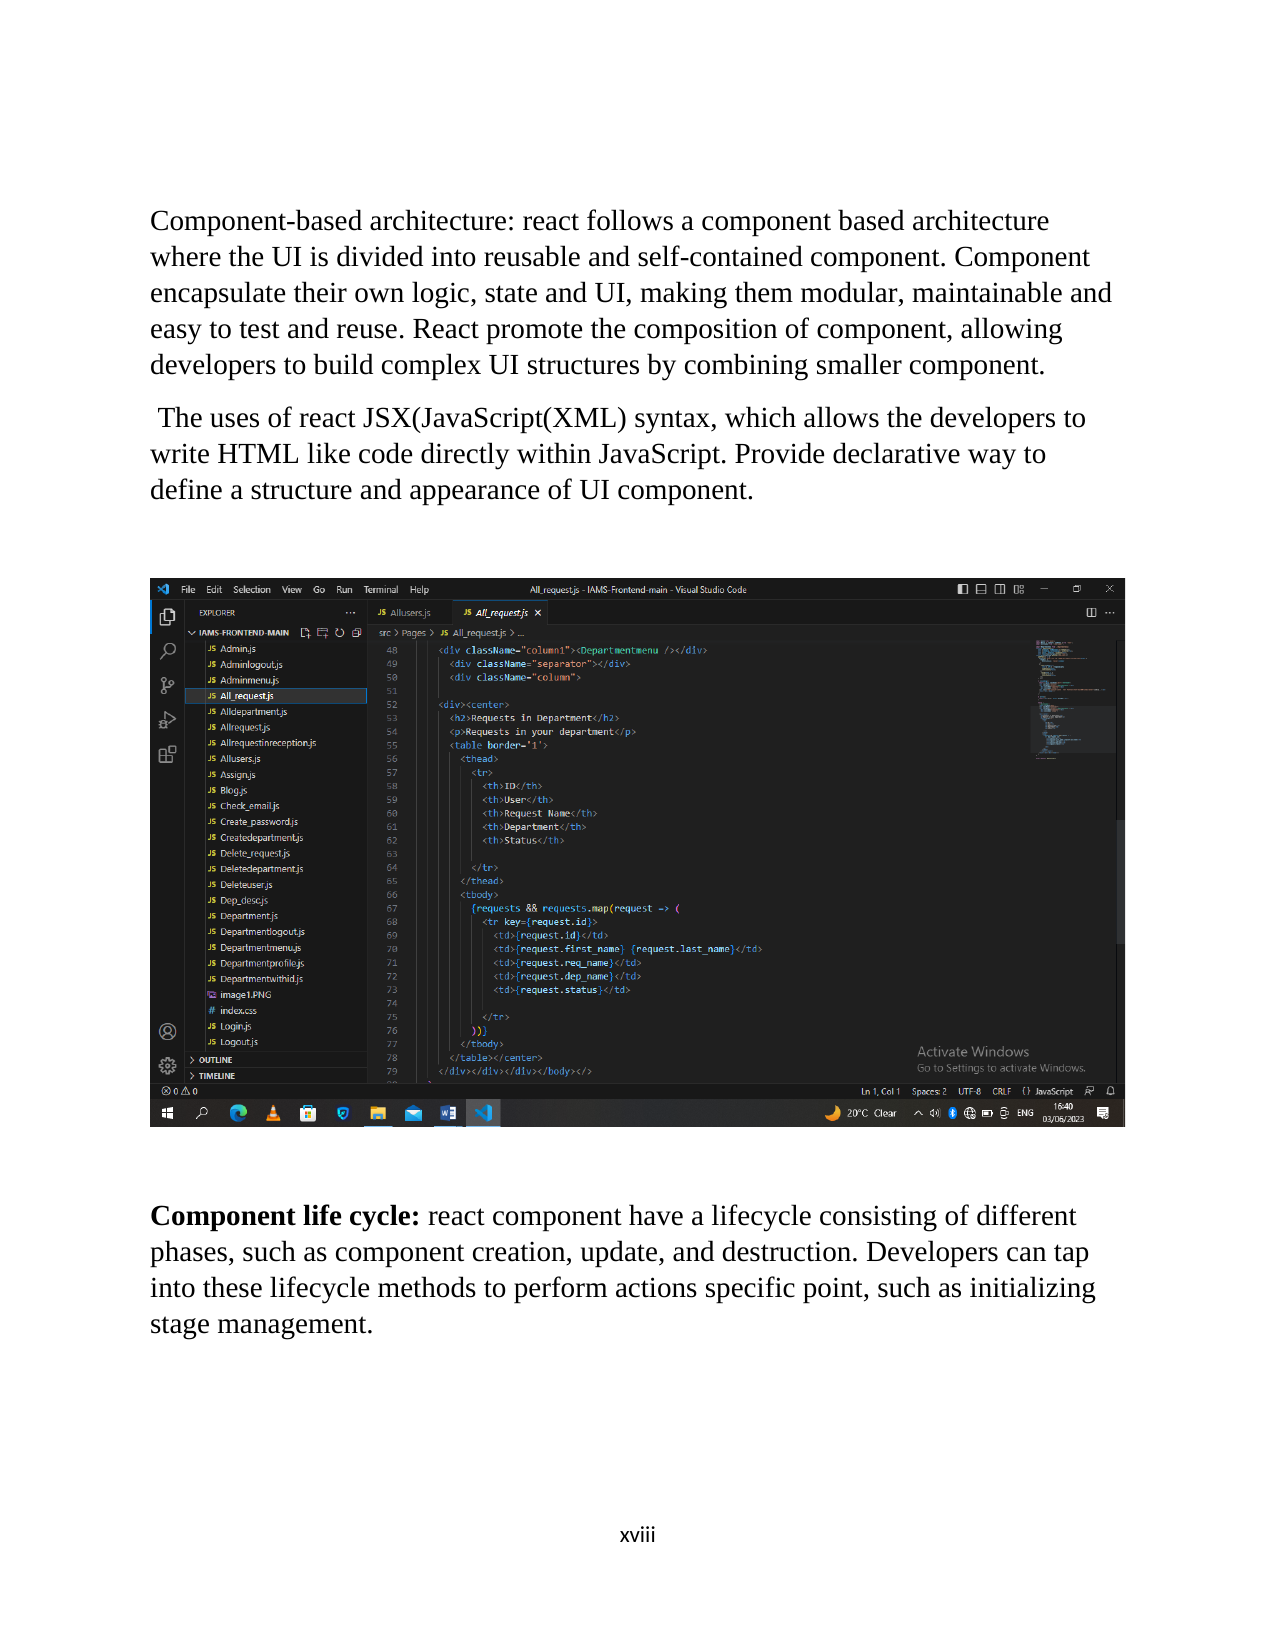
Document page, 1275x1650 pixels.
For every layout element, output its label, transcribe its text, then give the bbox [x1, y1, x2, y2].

text Component-based architecture: react follows a component based architecture where the UI is divided into reusable and self-contained component. Component encapsulate their own logic, state and UI, making them modular, maintainable and easy to test and reuse. React promote the composition of component, allowing developers to build complex UI structures by combining smaller component. [150, 203, 1125, 381]
text The uses of react JSX(JavaScript(XML) syntax, which allows the developers to write HTML like code directly within JavaScript. Provide declarative way to define a structure and appearance of UI component. [150, 400, 1125, 506]
text Component life cycle: react component have a lifecycle consisting of different phases, such as component creation, update, and destruction. Developers can tap into these lifecycle methods to perform actions specific point, such as initializing stage management. [150, 1198, 1125, 1340]
picture [150, 578, 1125, 1127]
